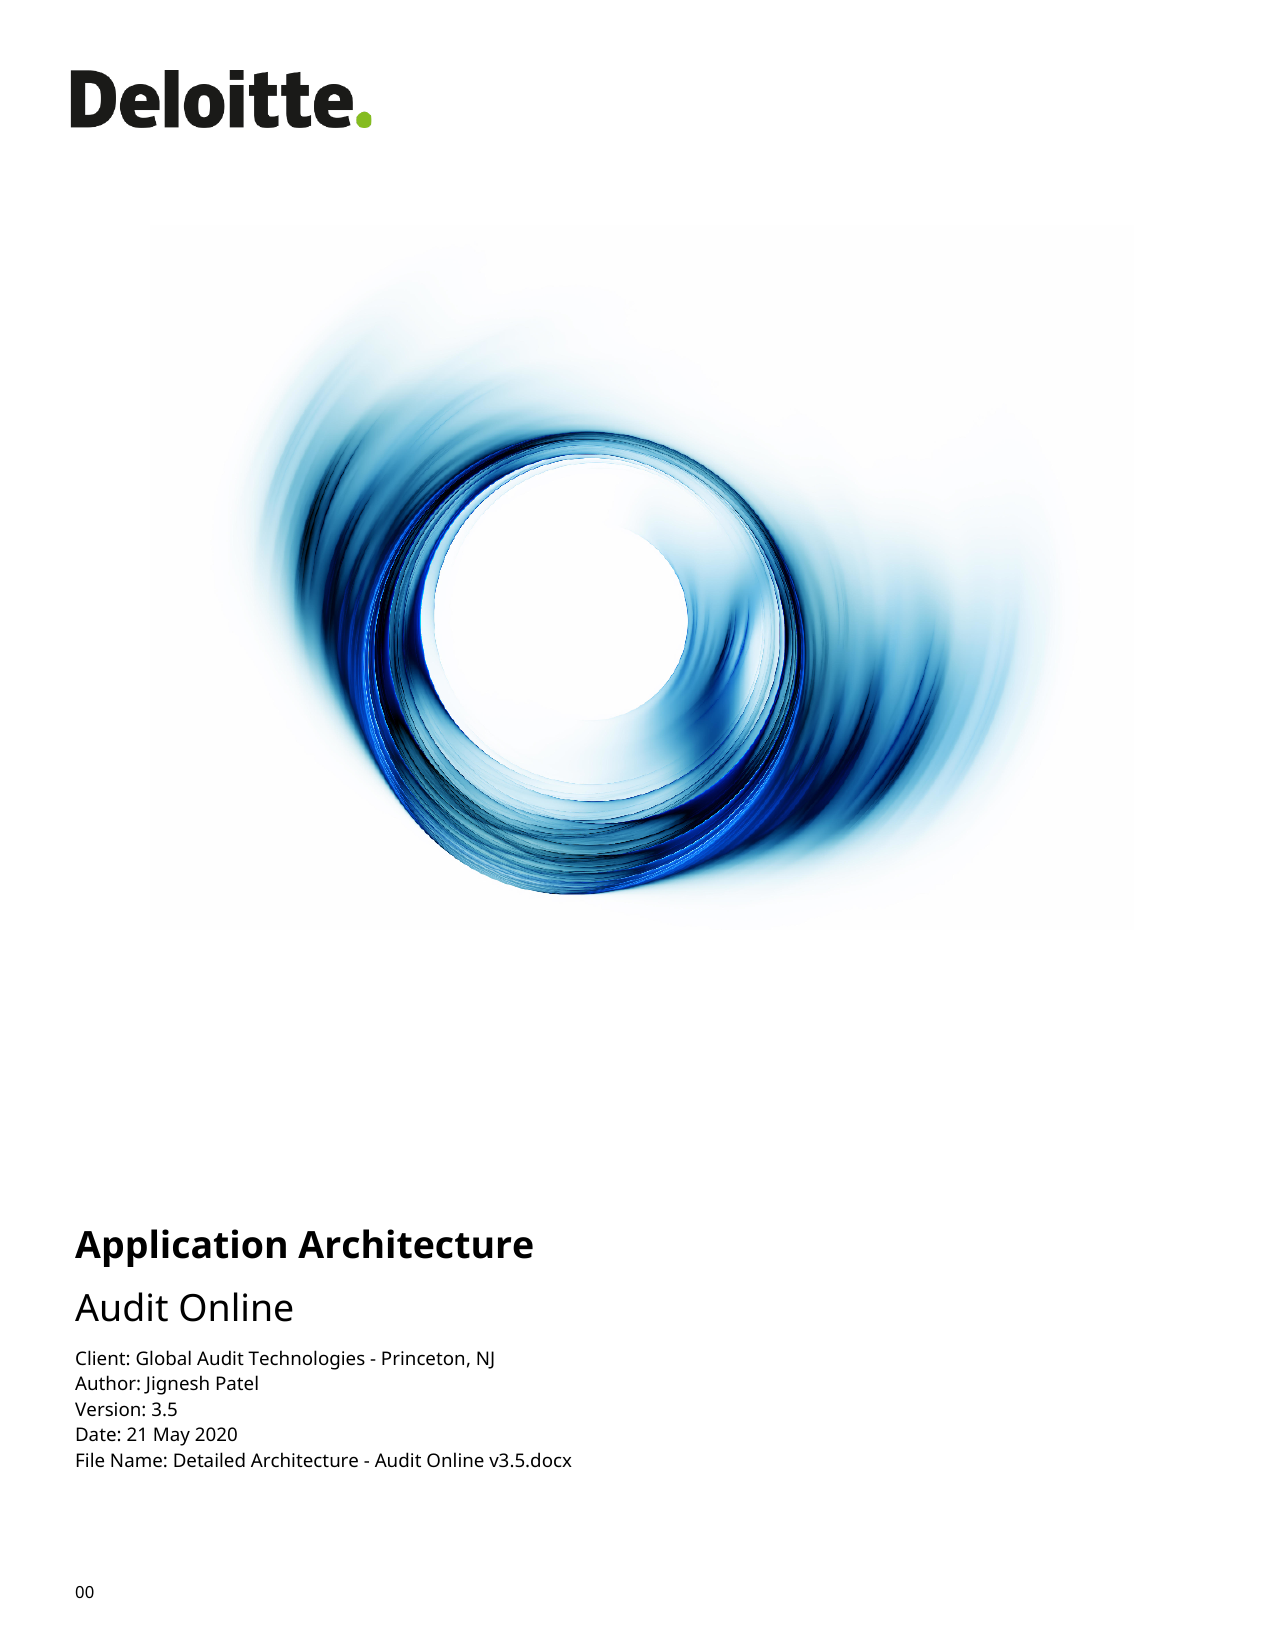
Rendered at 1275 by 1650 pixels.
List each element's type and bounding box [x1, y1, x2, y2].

picture [70, 70, 372, 128]
picture [150, 225, 1134, 930]
